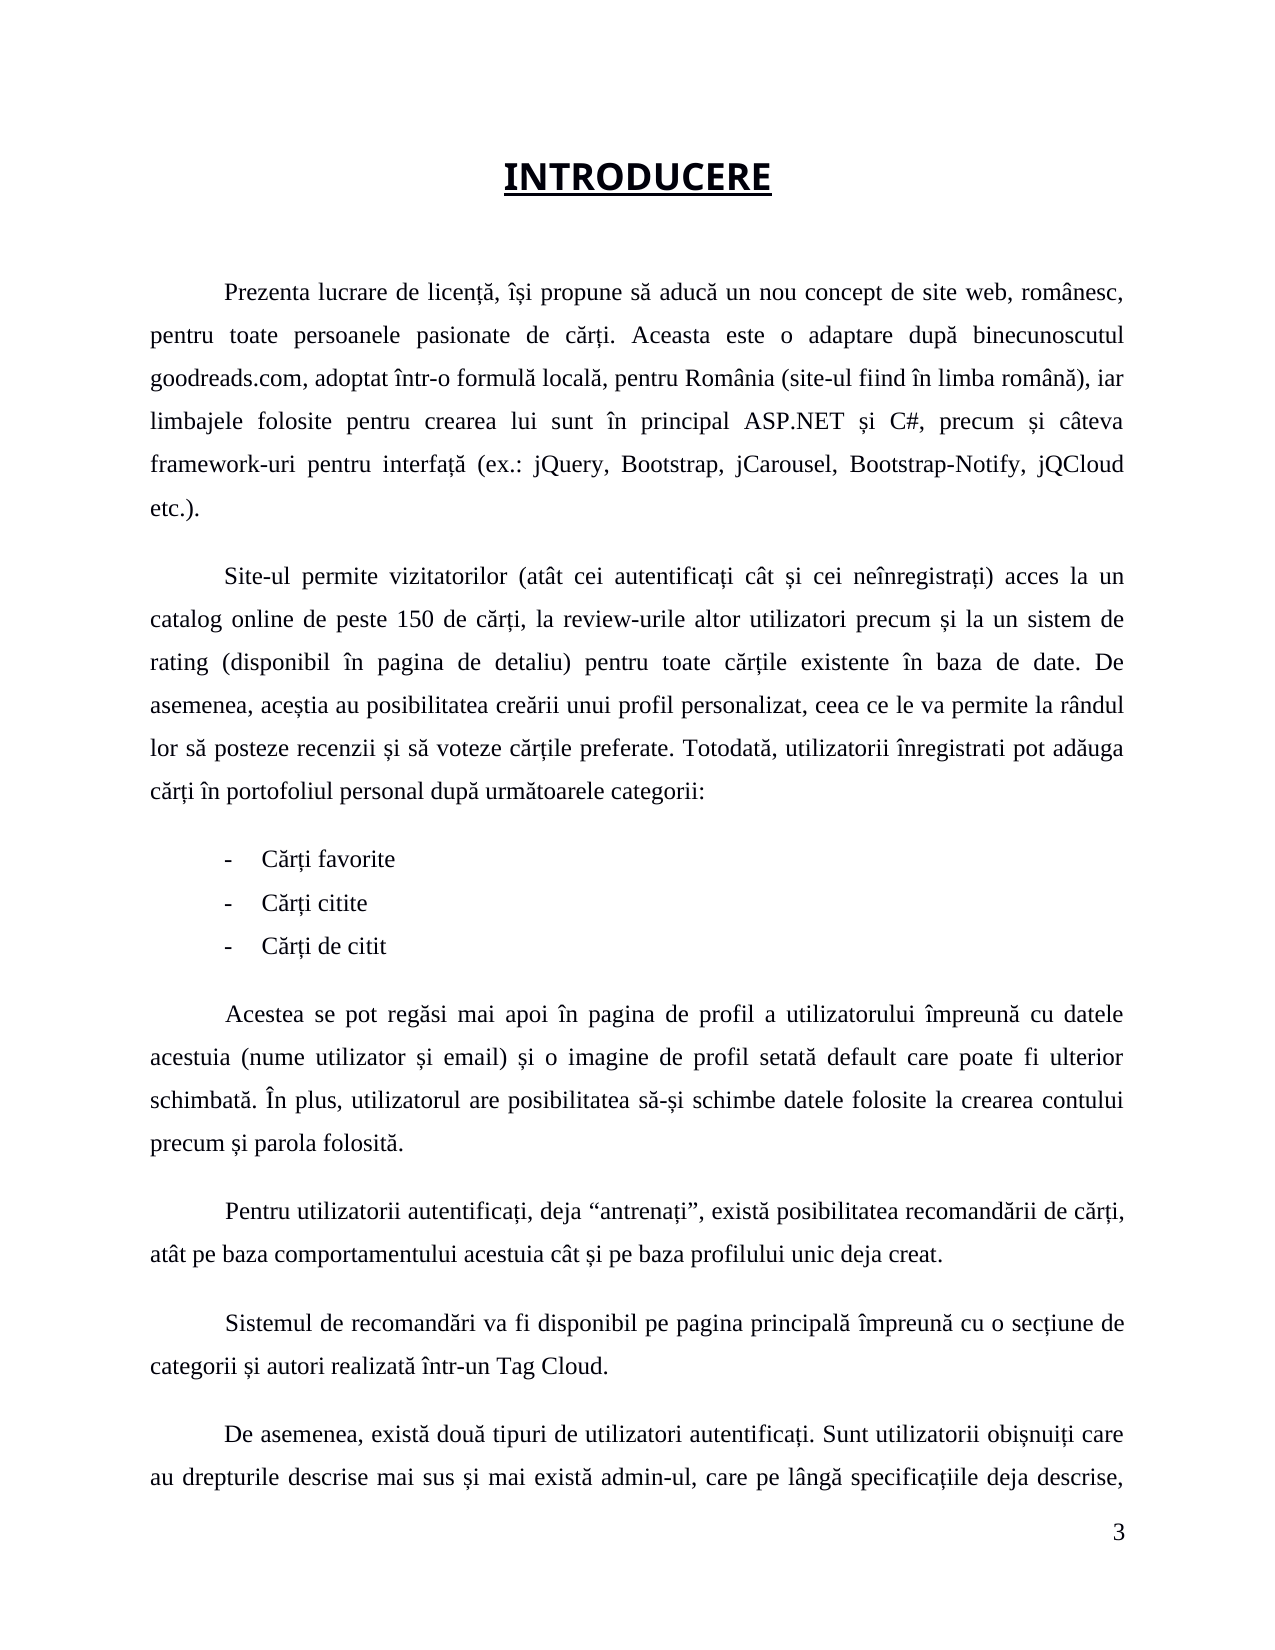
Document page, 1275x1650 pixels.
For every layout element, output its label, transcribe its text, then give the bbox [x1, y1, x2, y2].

list Cărți de citit [224, 931, 1125, 959]
list Cărți favorite [224, 844, 1125, 873]
text Sistemul de recomandări va fi disponibil pe pagina principală împreună cu o secțiune de categorii și autori realizată într-un Tag Cloud. [150, 1308, 1125, 1379]
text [150, 1419, 1125, 1491]
text INTRODUCERE [150, 150, 1125, 201]
text Prezenta lucrare de licență, își propune să aducă un nou concept de site web, românesc, pentru toate persoanele pasionate de cărți. Aceasta este o adaptare după binecunoscutul goodreads.com, adoptat într-o formulă locală, pentru România (site-ul fiind în limba română), iar limbajele folosite pentru crearea lui sunt în principal ASP.NET și C#, precum și câteva framework-uri pentru interfață (ex.: jQuery, Bootstrap, jCarousel, Bootstrap-Notify, jQCloud etc.). [150, 277, 1125, 521]
list Cărți citite [224, 888, 1125, 916]
text Acestea se pot regăsi mai apoi în pagina de profil a utilizatorului împreună cu datele acestuia (nume utilizator și email) și o imagine de profil setată default care poate fi ulterior schimbată. În plus, utilizatorul are posibilitatea să-și schimbe datele folosite la crearea contului precum și parola folosită. [150, 999, 1125, 1157]
text Pentru utilizatorii autentificați, deja “antrenați”, există posibilitatea recomandării de cărți, atât pe baza comportamentului acestuia cât și pe baza profilului unic deja creat. [150, 1196, 1125, 1268]
text Site-ul permite vizitatorilor (atât cei autentificați cât și cei neînregistrați) acces la un catalog online de peste 150 de cărți, la review-urile altor utilizatori precum și la un sistem de rating (disponibil în pagina de detaliu) pentru toate cărțile existente în baza de date. De asemenea, aceștia au posibilitatea creării unui profil personalizat, ceea ce le va permite la rândul lor să posteze recenzii și să voteze cărțile preferate. Totodată, utilizatorii înregistrati pot adăuga cărți în portofoliul personal după următoarele categorii: [150, 561, 1125, 805]
